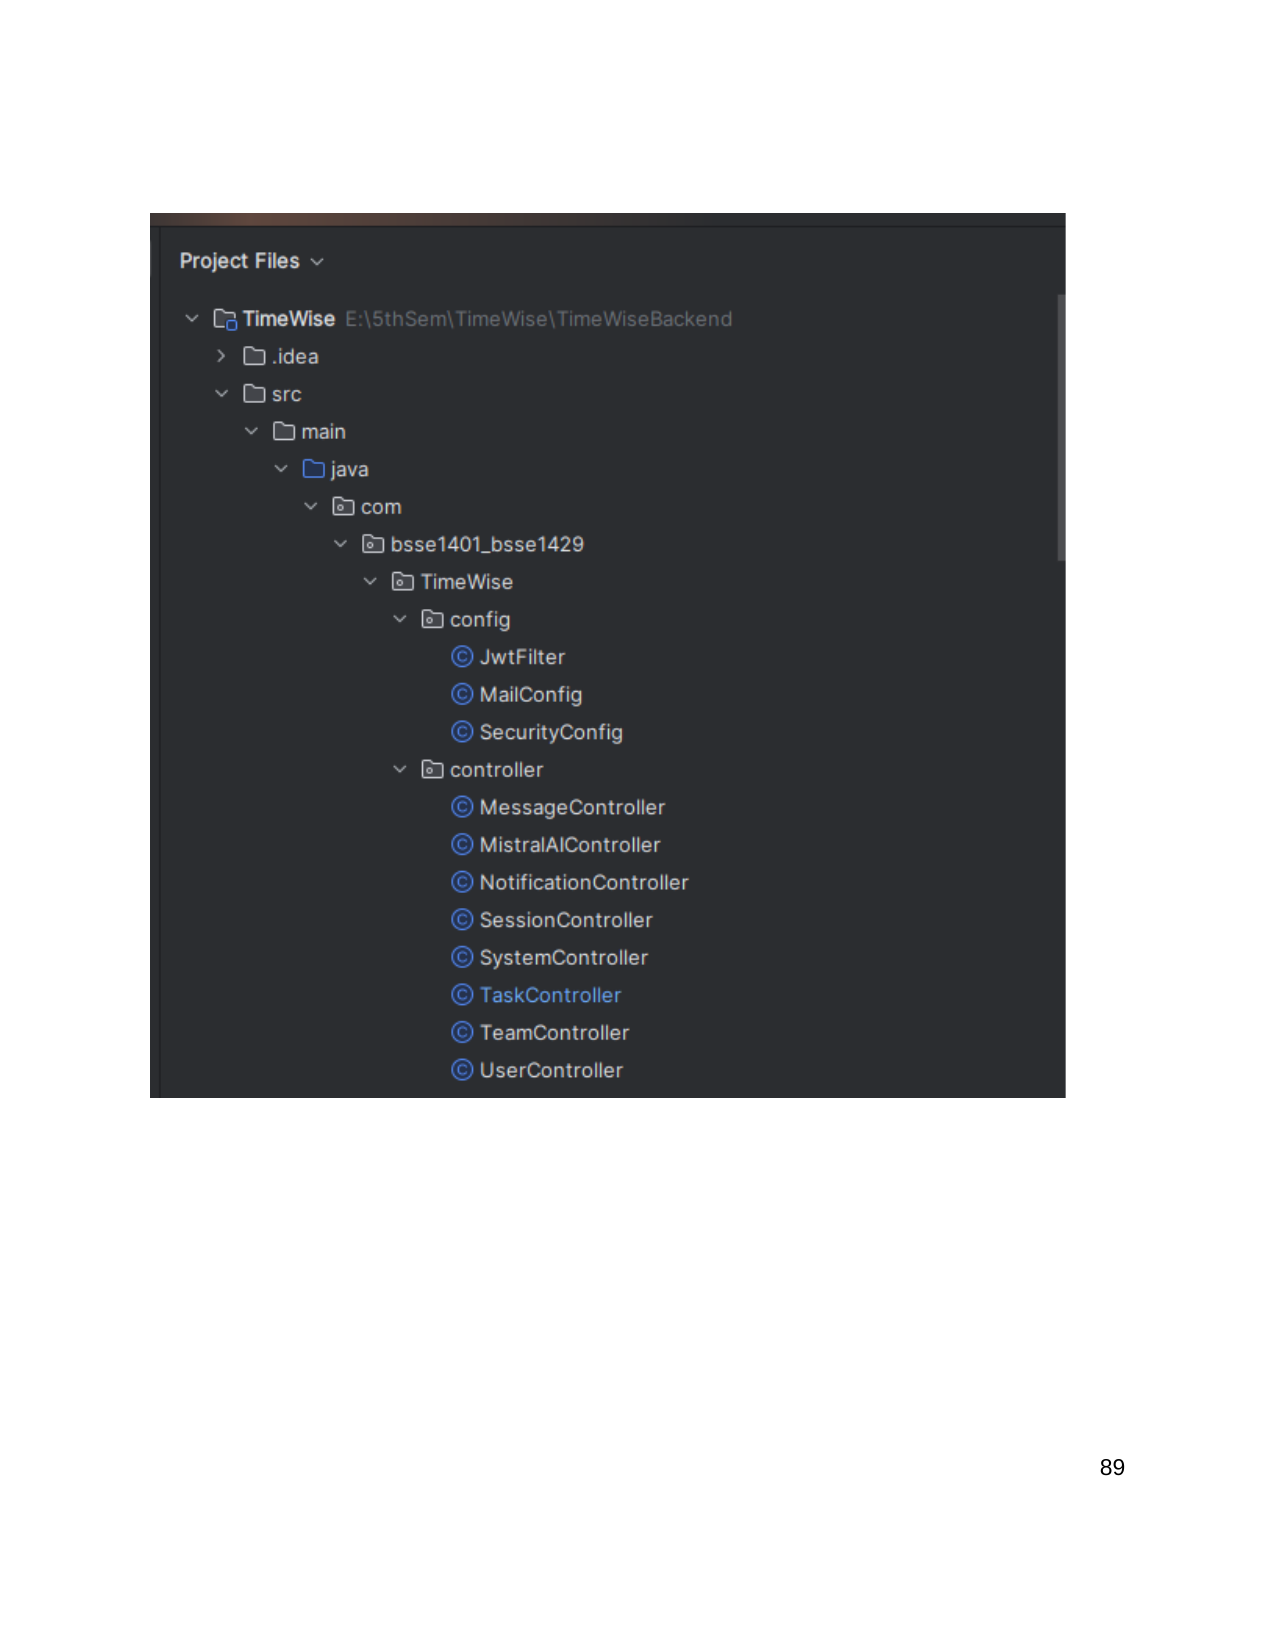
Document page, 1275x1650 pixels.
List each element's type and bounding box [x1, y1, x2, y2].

picture [150, 213, 1066, 1098]
